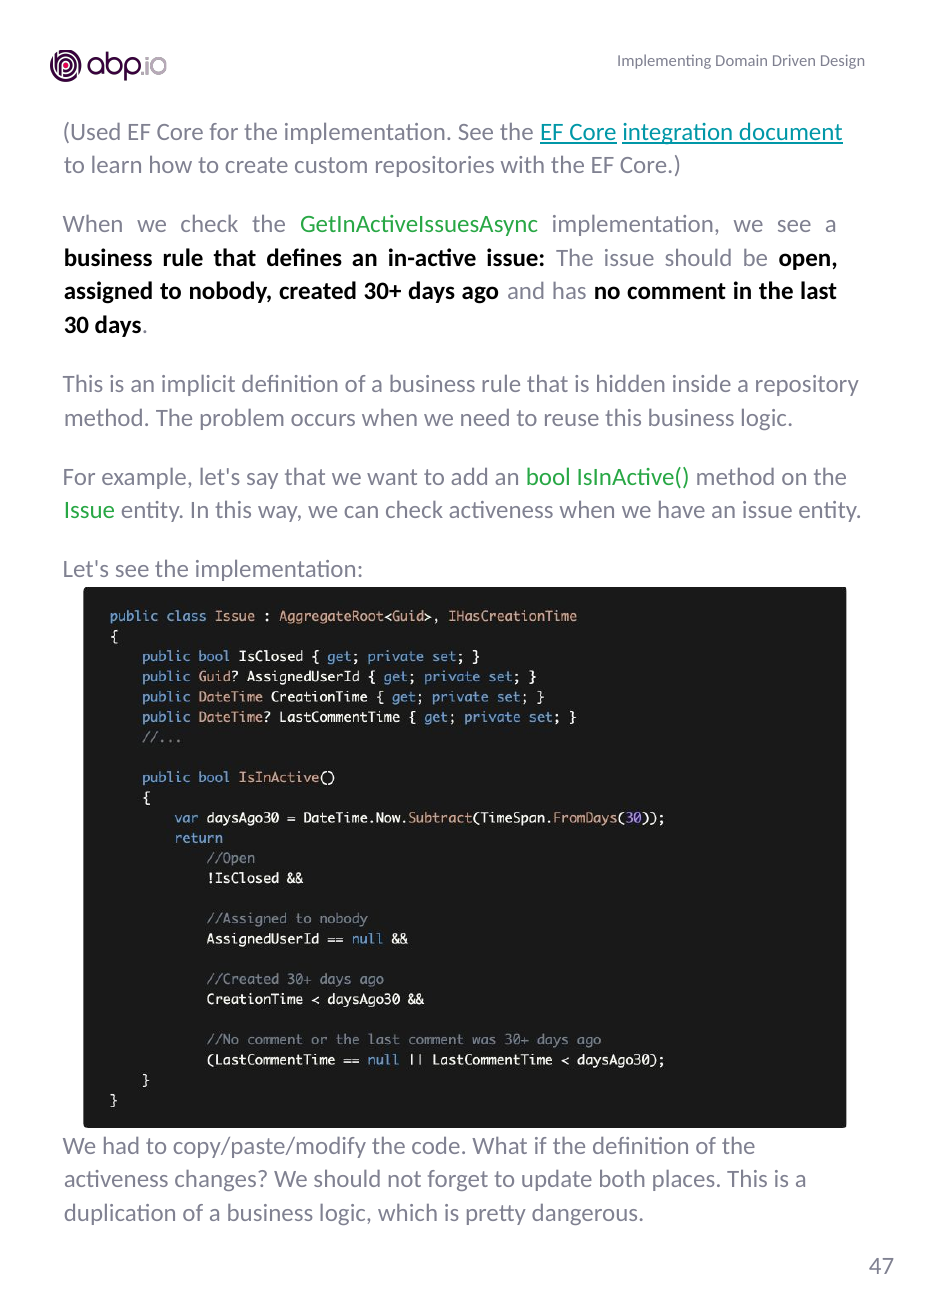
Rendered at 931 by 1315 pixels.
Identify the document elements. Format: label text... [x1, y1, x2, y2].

text We had to copy/paste/modify the code. What if the definition of the activeness changes? We should not forget to update both places. This is a duplication of a business logic, which is pretty dangerous. [62, 1130, 865, 1227]
picture [50, 50, 167, 82]
text For example, let's say that we want to add an bool IsInActive() method on the Issue entity. In this way, we can check activeness when we have an issue entity. [62, 461, 865, 525]
text This is an implicit definition of a business rule that is hidden inside a repository method. The problem occurs when we need to reuse this business logic. [62, 368, 865, 432]
text When we check the GetInActiveIssuesAsync implementation, we see a business rule that defines an in-active issue: The issue should be open, assigned to nobody, created 30+ days ago and has no comment in the last 30 days. [62, 208, 838, 339]
text Let's see the implementation: [62, 553, 865, 584]
text (Used EF Core for the implementation. See the EF Core integration document to learn how to create custom repositories with the EF Core.) [62, 116, 865, 180]
picture [83, 587, 847, 1128]
